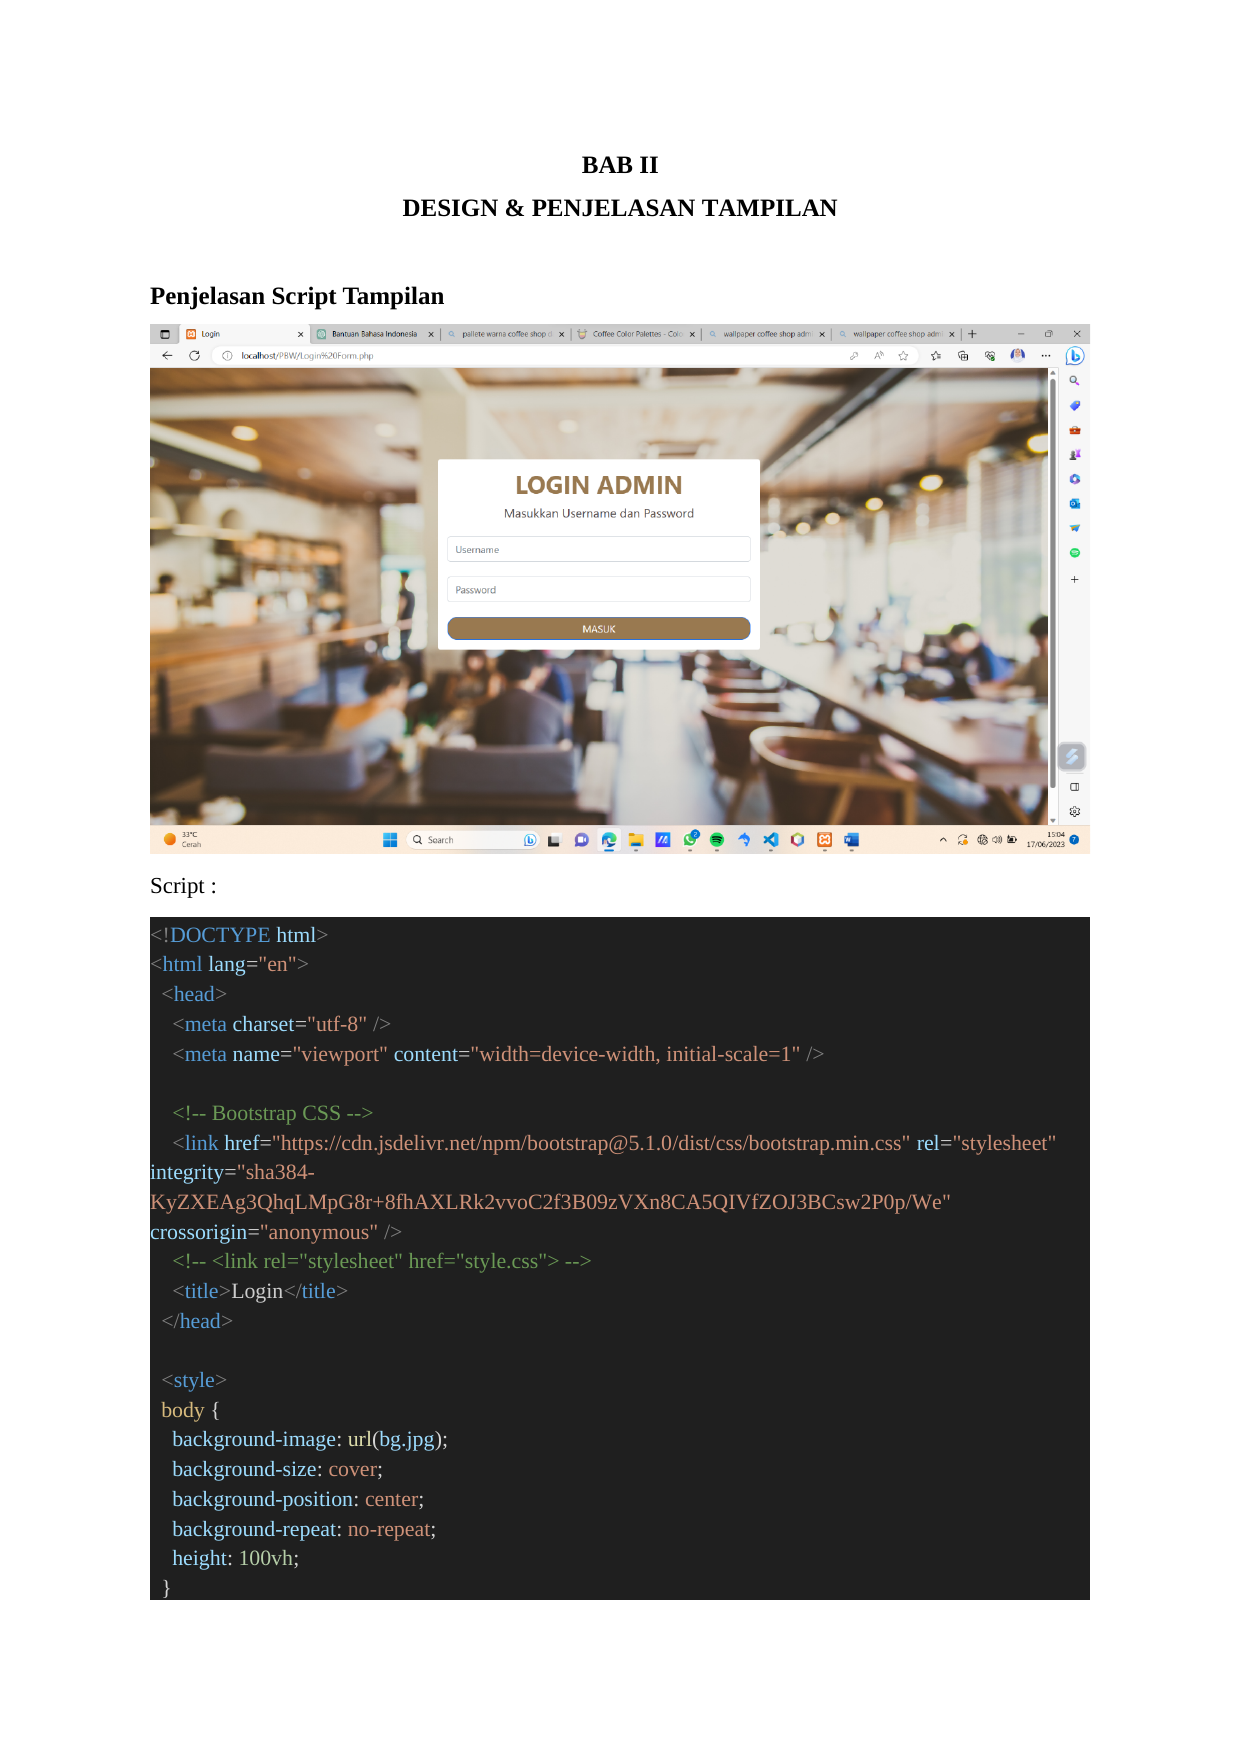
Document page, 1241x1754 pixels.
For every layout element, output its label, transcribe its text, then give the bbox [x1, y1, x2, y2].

text </head> [150, 1303, 1090, 1333]
text <style> [150, 1363, 1090, 1392]
text <!DOCTYPE html> [150, 917, 1090, 947]
text <meta name="viewport" content="width=device-width, initial-scale=1" /> [150, 1036, 1090, 1066]
text background-position: center; [150, 1481, 1090, 1511]
text background-image: url(bg.jpg); [150, 1422, 1090, 1452]
text } [150, 1570, 1090, 1600]
text Script : [150, 872, 1090, 898]
text <!-- <link rel="stylesheet" href="style.css"> --> [150, 1244, 1090, 1273]
text height: 100vh; [150, 1541, 1090, 1570]
text <head> [150, 977, 1090, 1006]
text <meta charset="utf-8" /> [150, 1006, 1090, 1036]
text <link href="https://cdn.jsdelivr.net/npm/bootstrap@5.1.0/dist/css/bootstrap.min.css" rel="stylesheet" integrity="sha384-KyZXEAg3QhqLMpG8r+8fhAXLRk2vvoC2f3B09zVXn8CA5QIVfZOJ3BCsw2P0p/We" crossorigin="anonymous" /> [150, 1125, 1090, 1244]
text <title>Login</title> [150, 1273, 1090, 1303]
text <html lang="en"> [150, 947, 1090, 977]
text background-repeat: no-repeat; [150, 1511, 1090, 1541]
text <!-- Bootstrap CSS --> [150, 1095, 1090, 1125]
picture [150, 324, 1091, 854]
subtitle BAB II DESIGN & PENJELASAN TAMPILAN [150, 150, 1090, 222]
text body { [150, 1392, 1090, 1422]
text background-size: cover; [150, 1452, 1090, 1481]
subtitle Penjelasan Script Tampilan [150, 281, 1090, 310]
